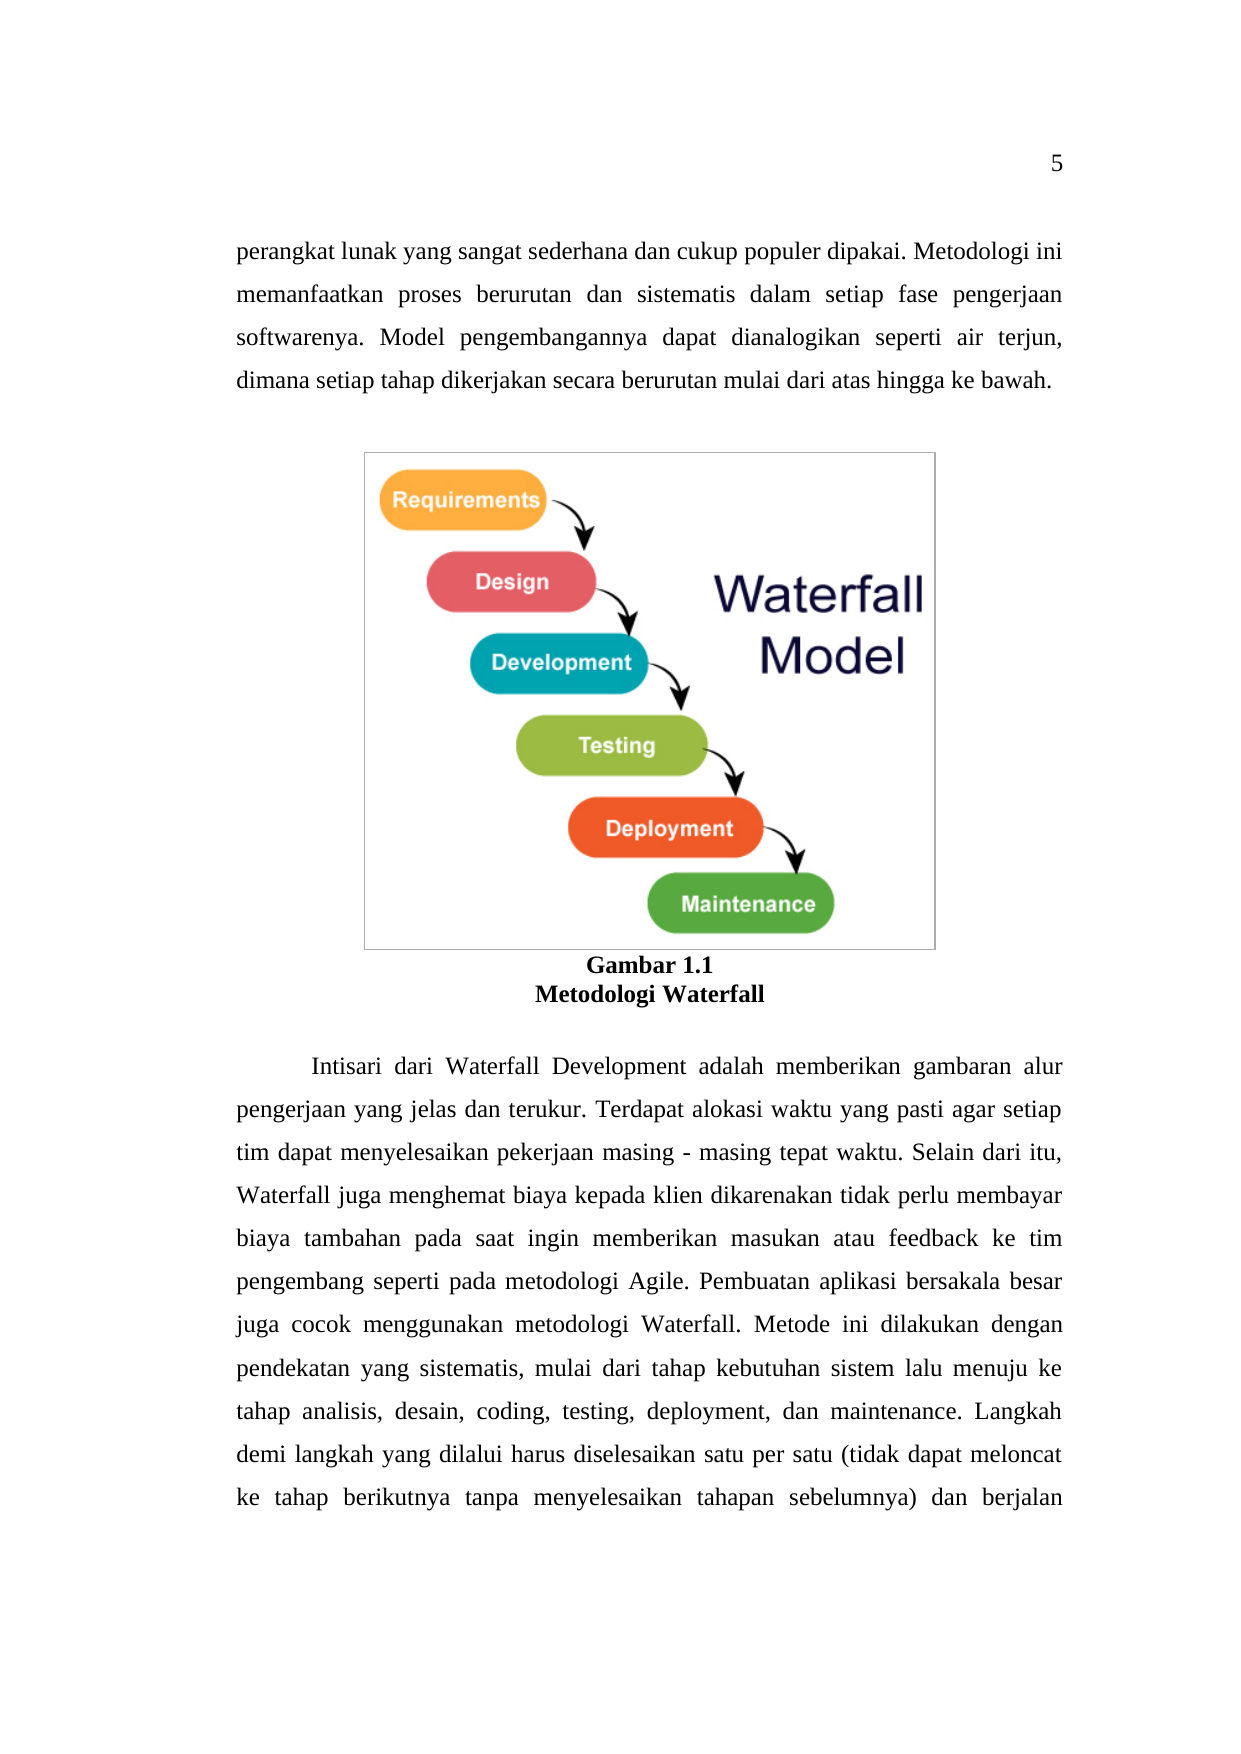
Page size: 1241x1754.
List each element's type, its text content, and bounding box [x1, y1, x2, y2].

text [236, 236, 1063, 394]
picture [365, 453, 934, 949]
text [236, 1051, 1063, 1511]
